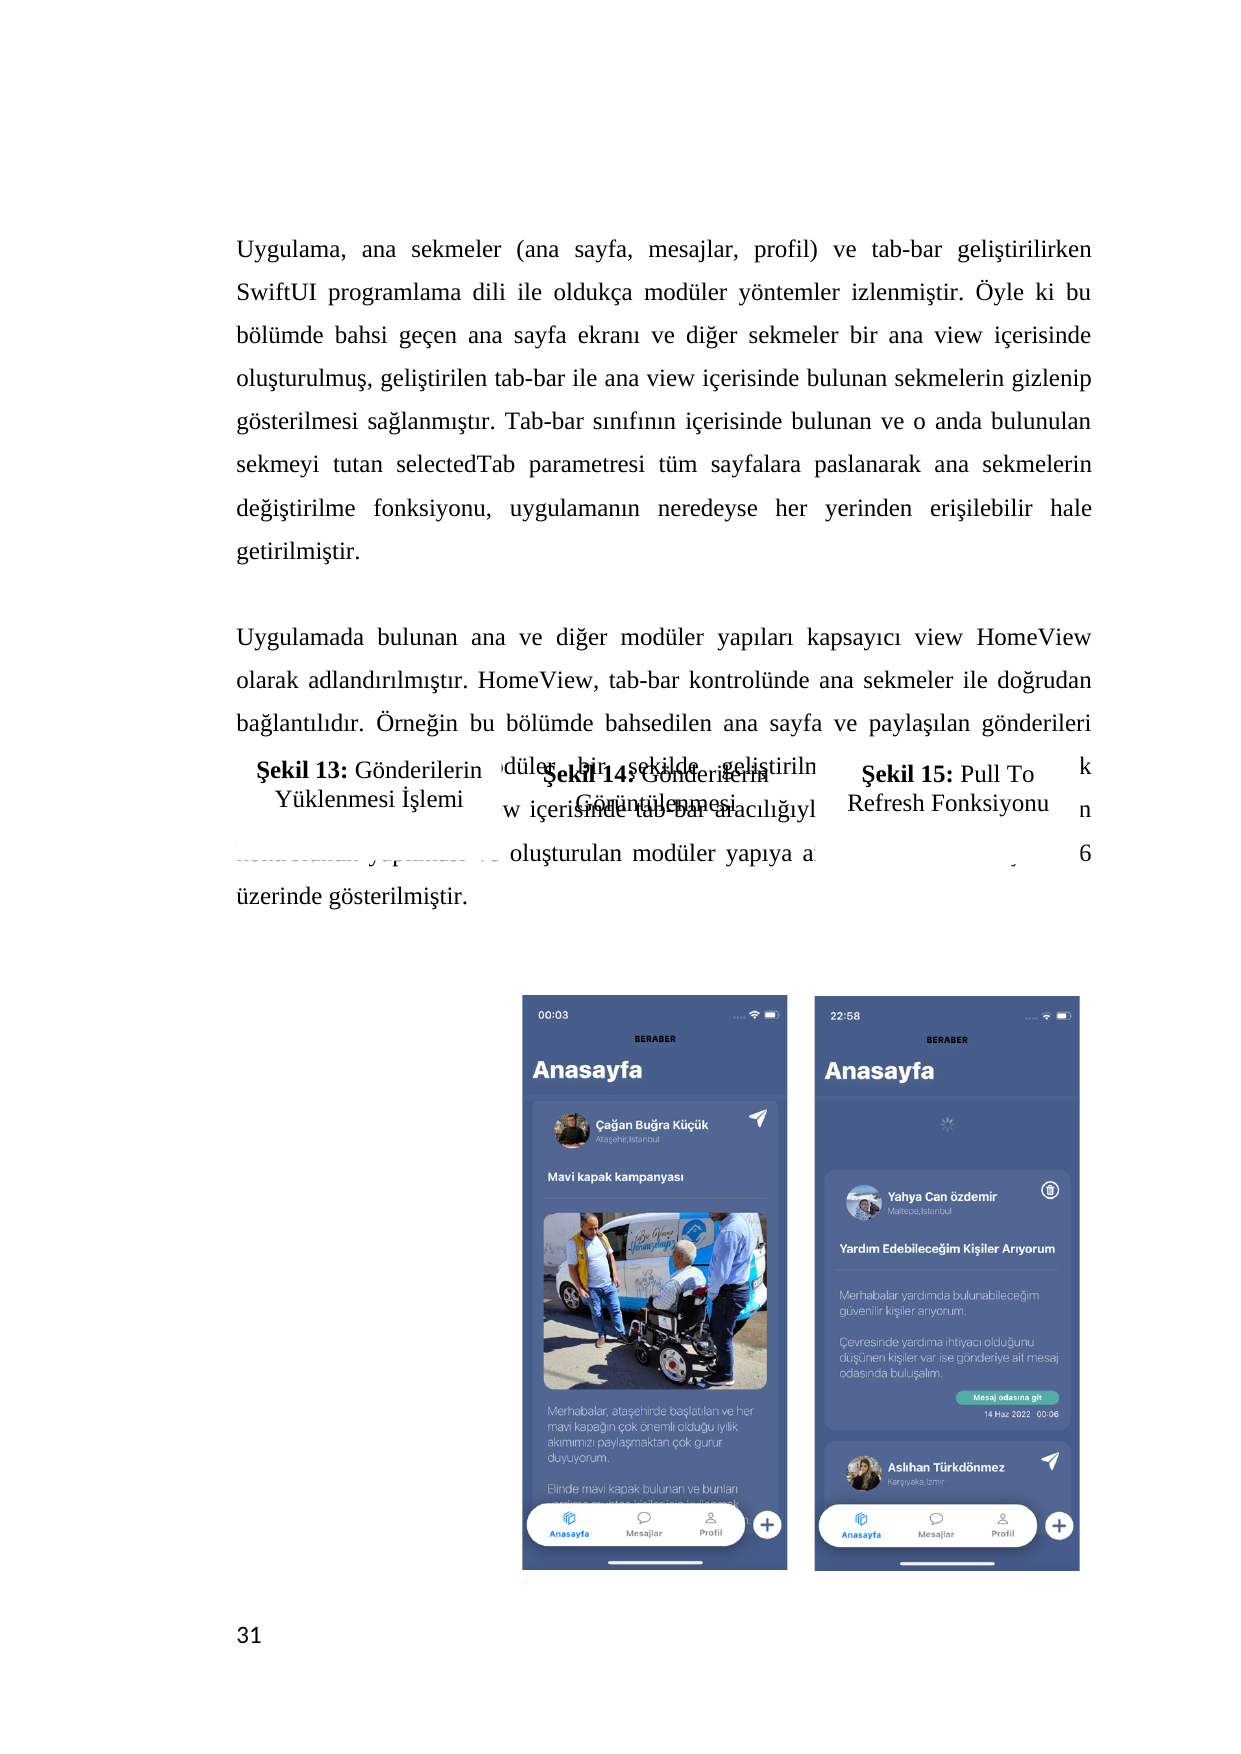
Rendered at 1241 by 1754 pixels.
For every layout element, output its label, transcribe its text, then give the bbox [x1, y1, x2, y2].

picture [522, 995, 788, 1570]
text Uygulamada bulunan ana ve diğer modüler yapıları kapsayıcı view HomeView olarak adlandırılmıştır. HomeView, tab-bar kontrolünde ana sekmeler ile doğrudan bağlantılıdır. Örneğin bu bölümde bahsedilen ana sayfa ve paylaşılan gönderileri görüntüleme view’ı modüler bir şekilde geliştirilmiş ve PostView olarak adlandırılmıştır. HomeView içerisinde tab-bar aracılığıyla diğer ekran ve sayfaların kontrolünün yapılması ve oluşturulan modüler yapıya ait SwiftUI kodları şekil 16 üzerinde gösterilmiştir. [236, 622, 1092, 909]
picture [814, 996, 1080, 1571]
text Uygulama, ana sekmeler (ana sayfa, mesajlar, profil) ve tab-bar geliştirilirken SwiftUI programlama dili ile oldukça modüler yöntemler izlenmiştir. Öyle ki bu bölümde bahsi geçen ana sayfa ekranı ve diğer sekmeler bir ana view içerisinde oluşturulmuş, geliştirilen tab-bar ile ana view içerisinde bulunan sekmelerin gizlenip gösterilmesi sağlanmıştır. Tab-bar sınıfının içerisinde bulunan ve o anda bulunulan sekmeyi tutan selectedTab parametresi tüm sayfalara paslanarak ana sekmelerin değiştirilme fonksiyonu, uygulamanın neredeyse her yerinden erişilebilir hale getirilmiştir. [236, 234, 1092, 564]
